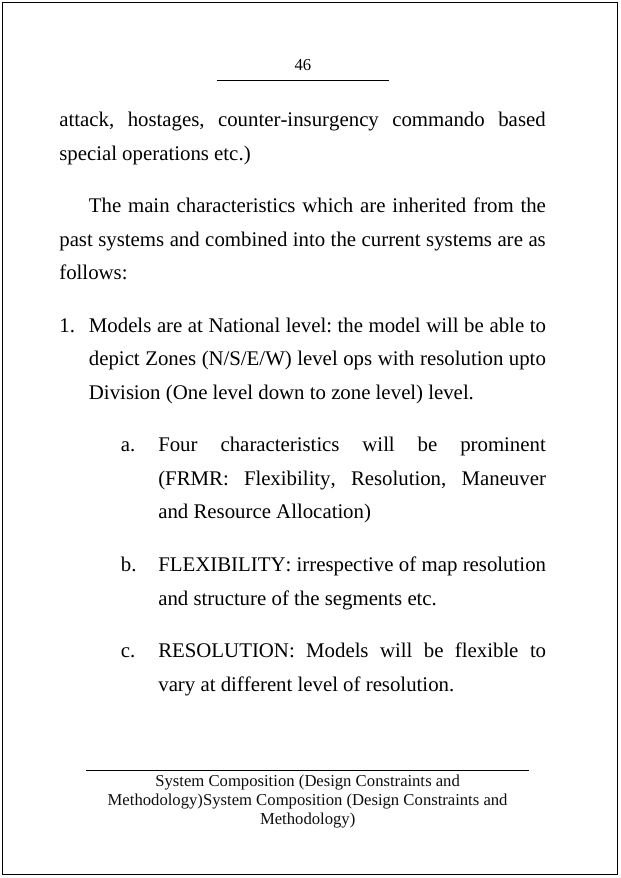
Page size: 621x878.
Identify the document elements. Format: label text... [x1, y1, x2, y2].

list RESOLUTION: Models will be flexible to vary at different level of resolution. [121, 638, 546, 696]
list Models are at National level: the model will be able to depict Zones (N/S/E/W) level ops with resolution upto Division (One level down to zone level) level. [59, 312, 546, 404]
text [59, 107, 546, 164]
list FLEXIBILITY: irrespective of map resolution and structure of the segments etc. [121, 552, 546, 609]
text The main characteristics which are inherited from the past systems and combined into the current systems are as follows: [59, 193, 546, 284]
list Four characteristics will be prominent (FRMR: Flexibility, Resolution, Maneuver and Resource Allocation) [121, 432, 546, 523]
